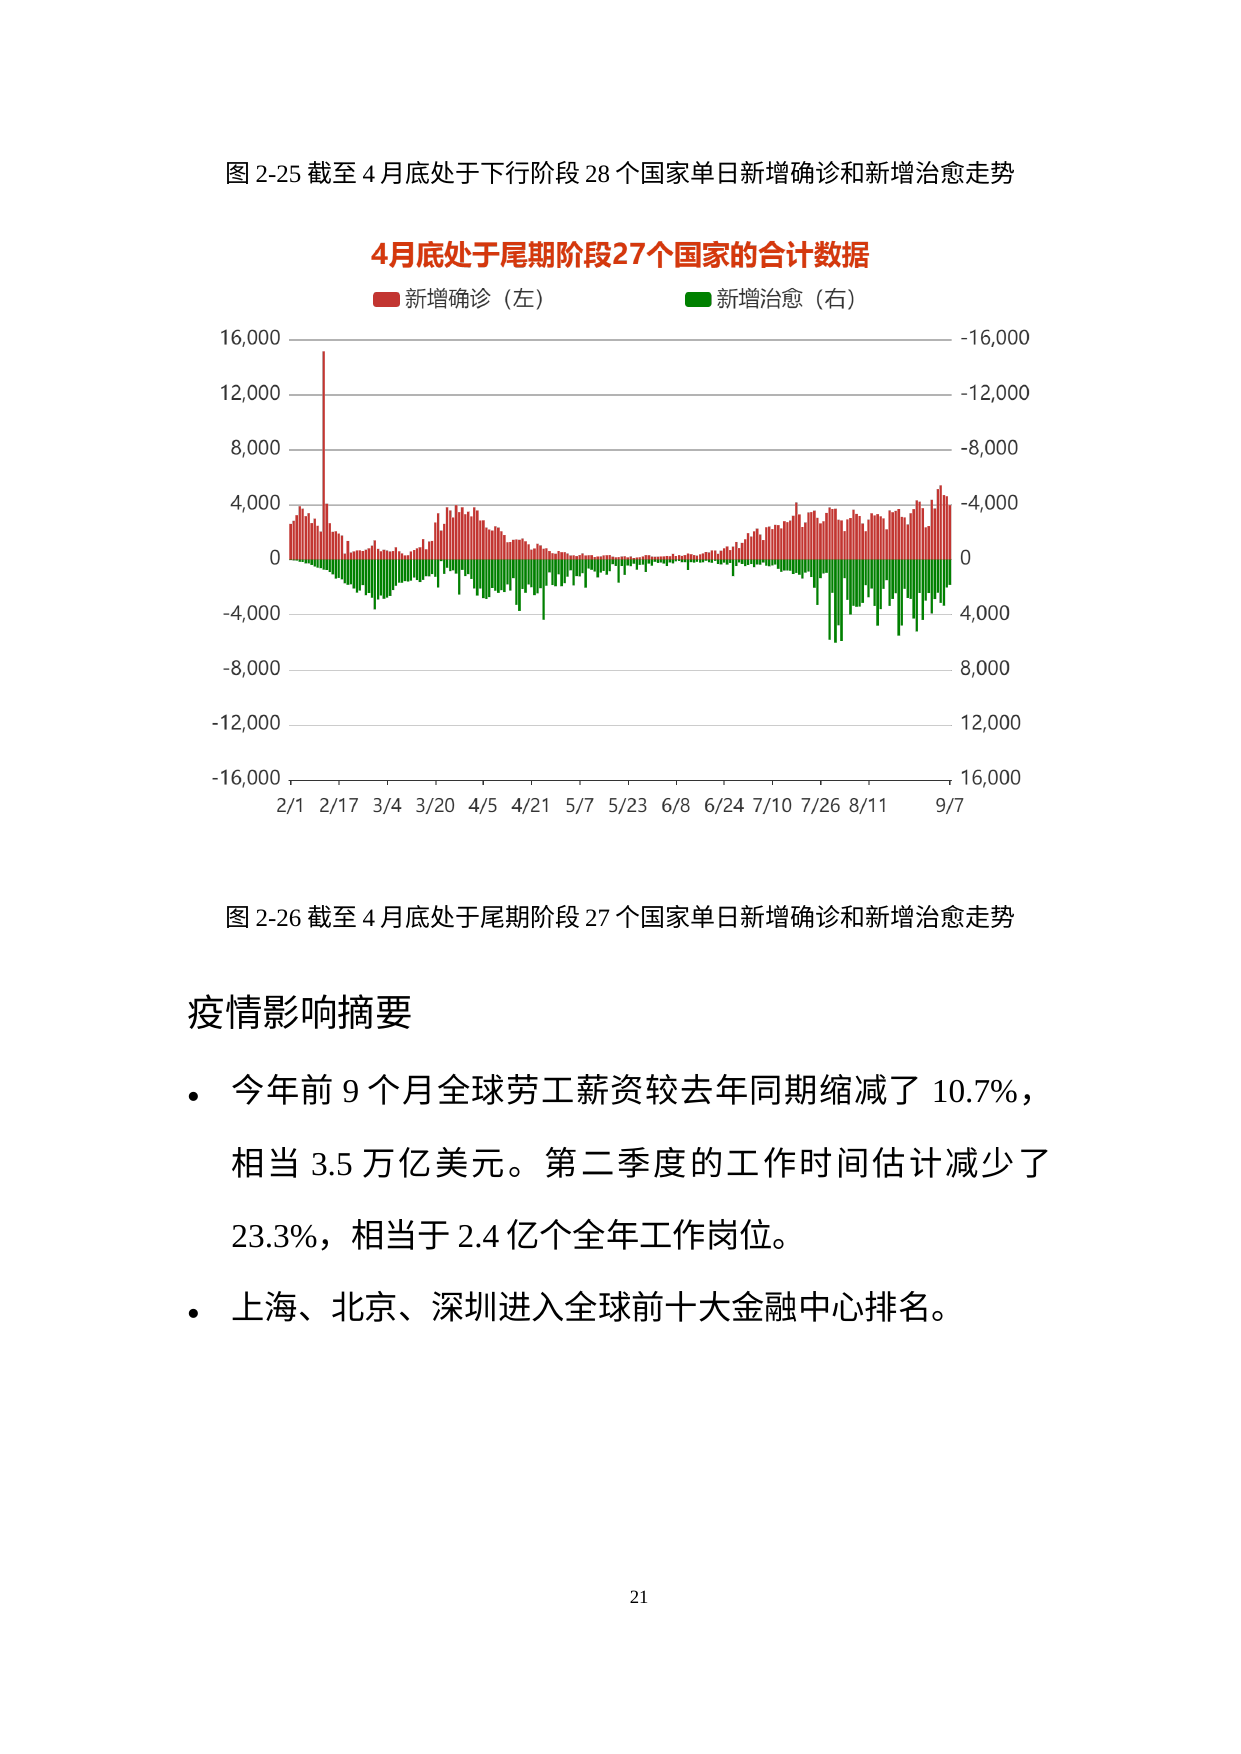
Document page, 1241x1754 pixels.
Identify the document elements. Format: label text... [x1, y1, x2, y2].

subtitle 疫情影响摘要 [187, 983, 1053, 1037]
list 上海、北京、深圳进入全球前十大金融中心排名。 [187, 1281, 1053, 1329]
list 今年前9个月全球劳工薪资较去年同期缩减了10.7%，相当3.5万亿美元。第二季度的工作时间估计减少了23.3%，相当于2.4亿个全年工作岗位。 [187, 1064, 1053, 1257]
subtitle 图2-26 截至4月底处于尾期阶段27个国家单日新增确诊和新增治愈走势 [187, 898, 1053, 934]
subtitle 图2-25 截至4月底处于下行阶段28个国家单日新增确诊和新增治愈走势 [187, 153, 1053, 189]
picture [190, 238, 1050, 829]
